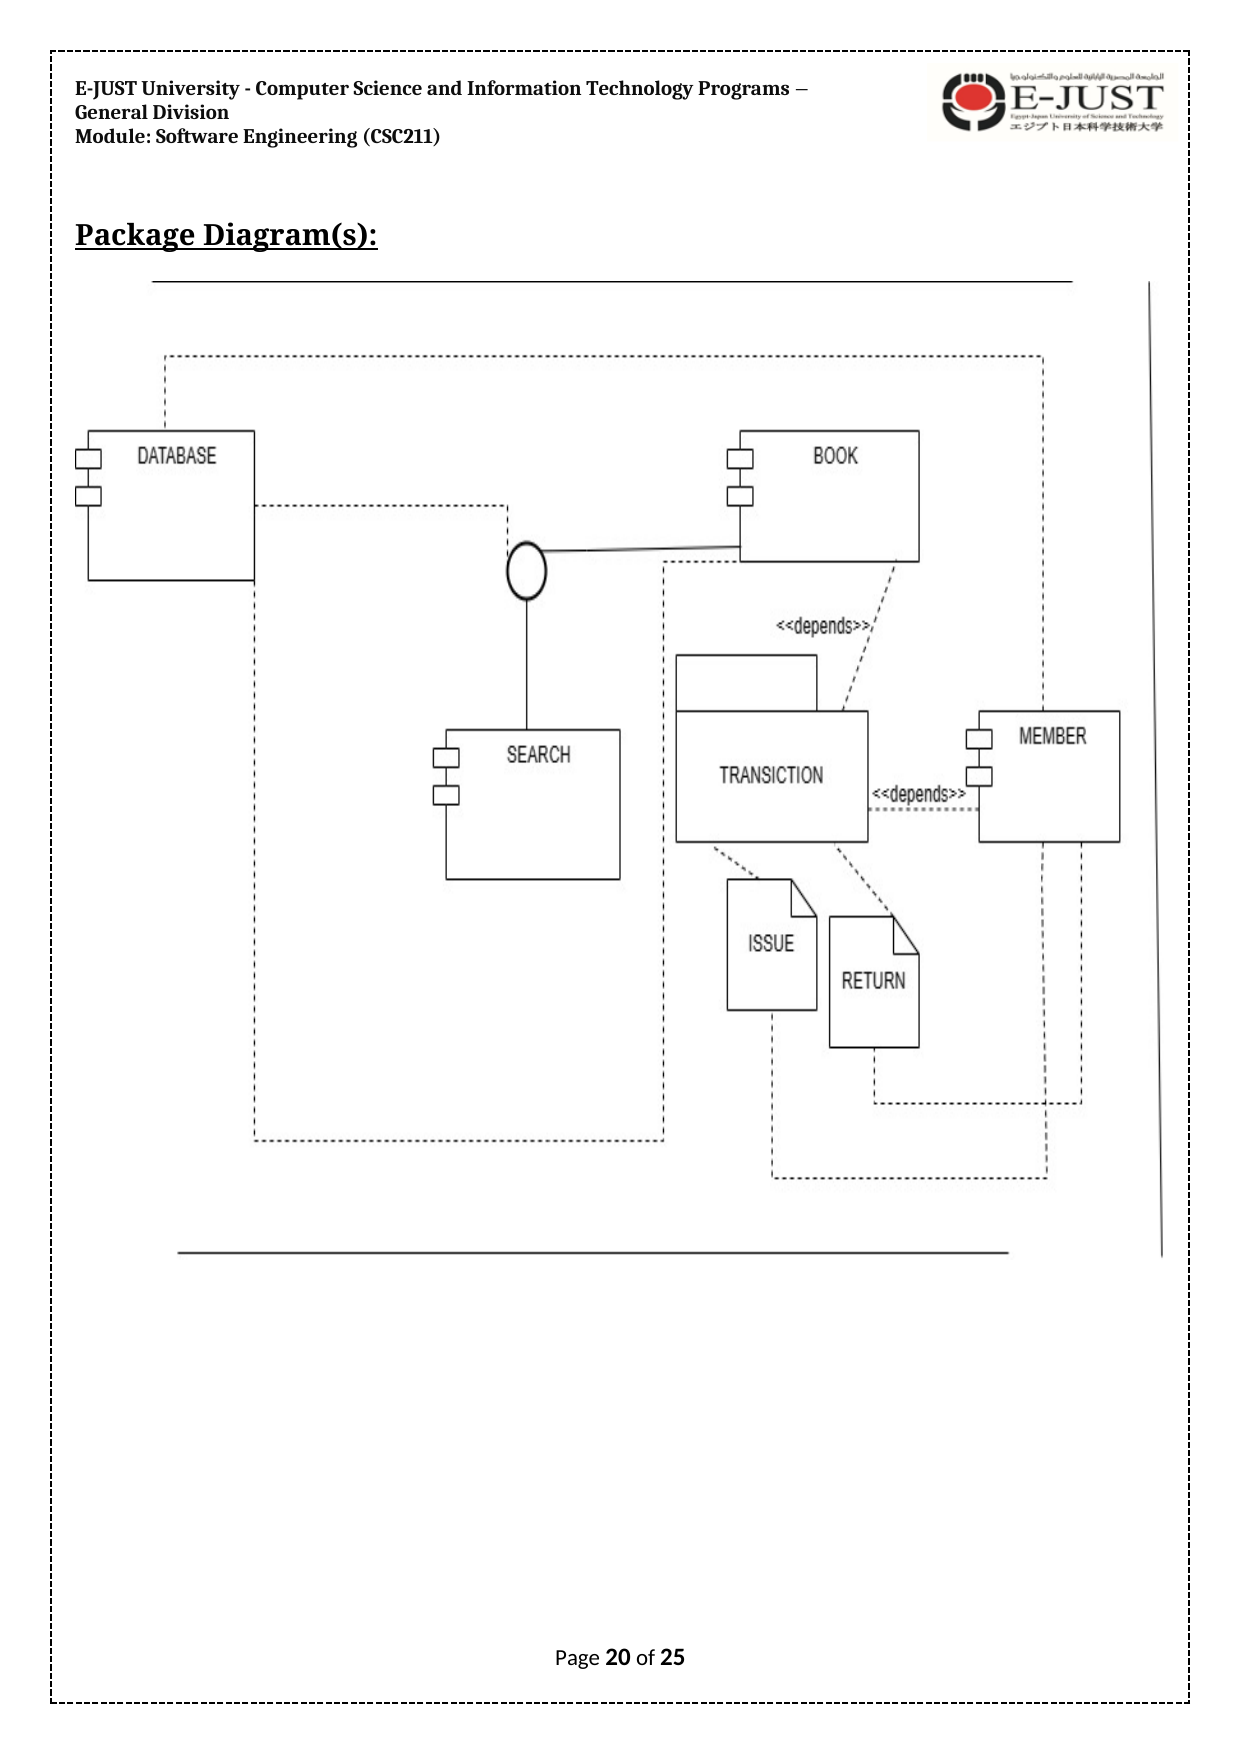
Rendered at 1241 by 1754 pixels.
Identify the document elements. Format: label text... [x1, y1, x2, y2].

picture [927, 63, 1179, 145]
picture [75, 281, 1164, 1260]
text Package Diagram(s): [75, 215, 1165, 254]
